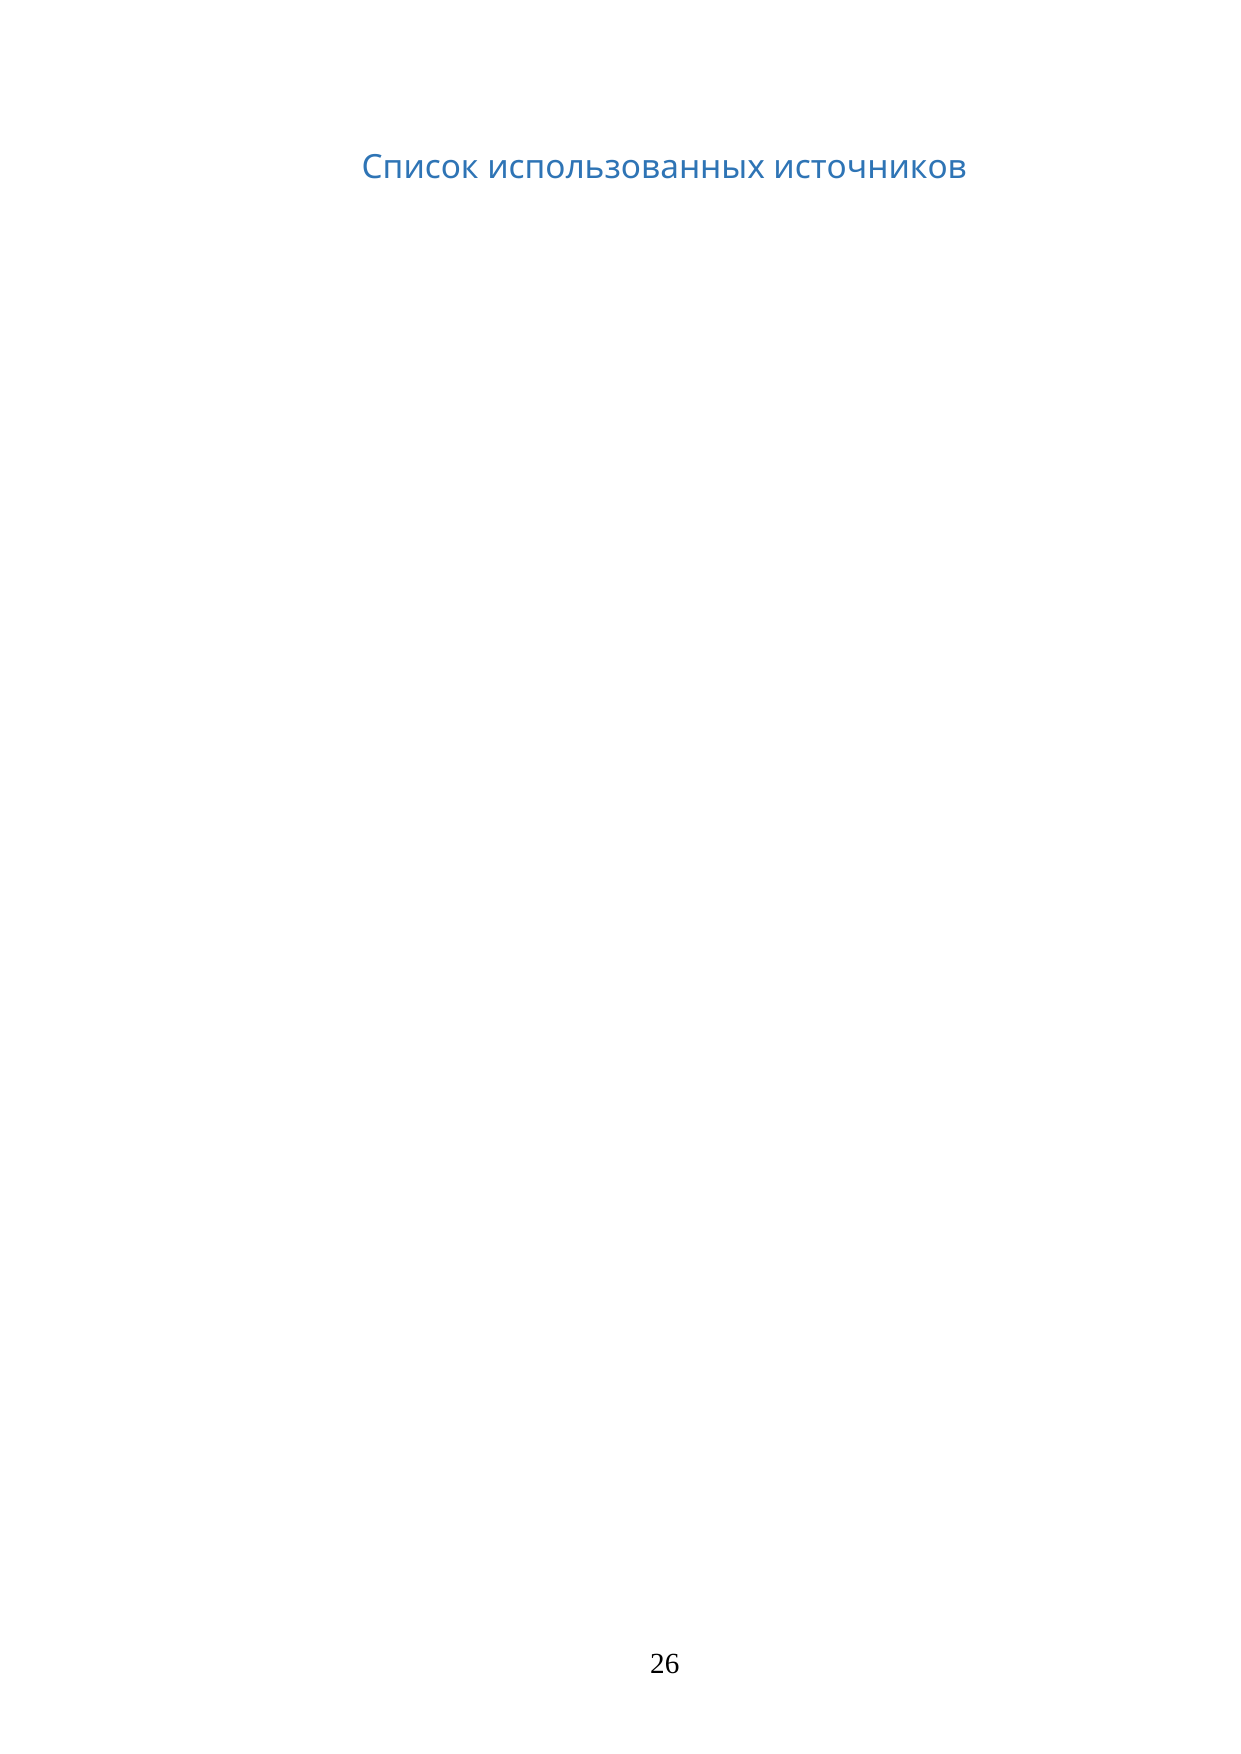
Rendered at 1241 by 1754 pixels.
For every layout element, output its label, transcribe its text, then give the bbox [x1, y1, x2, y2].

subtitle Список использованных источников [177, 143, 1152, 188]
